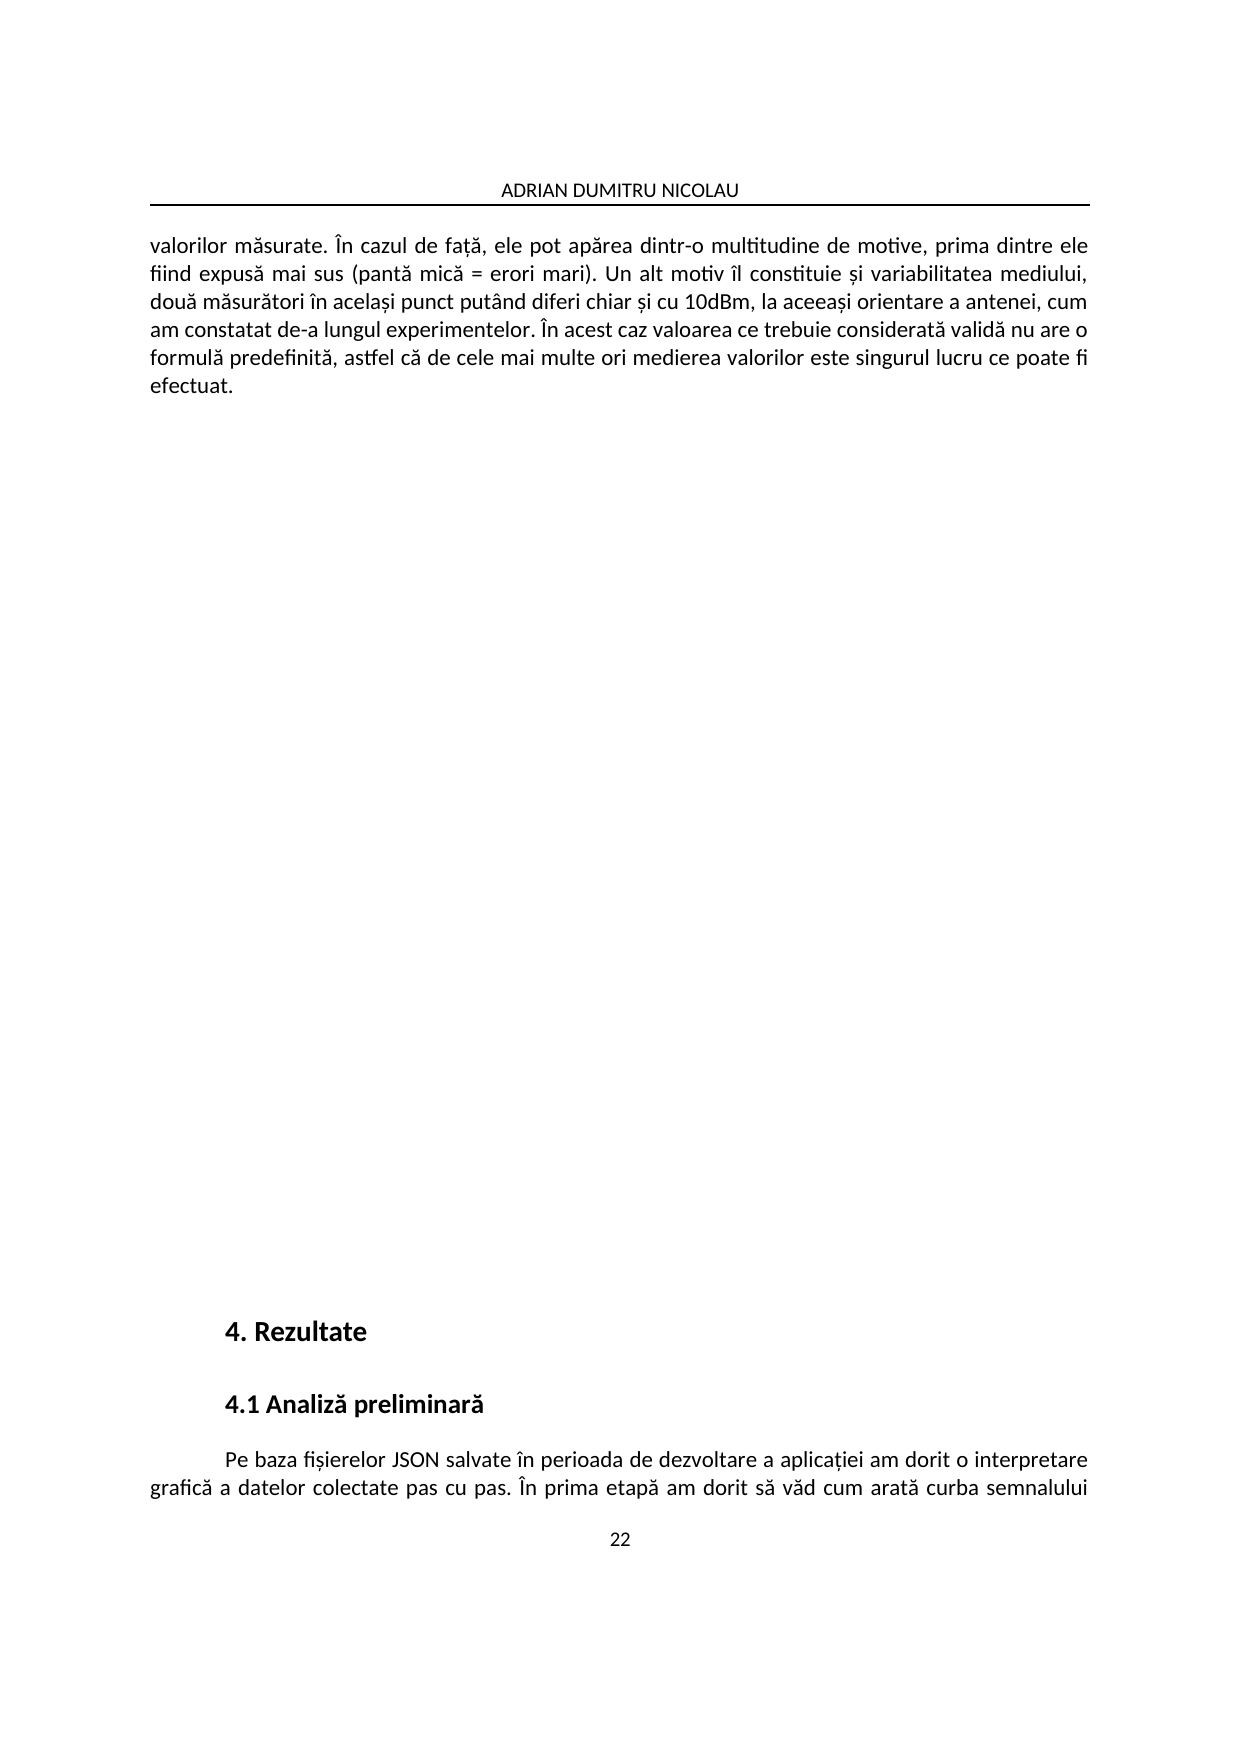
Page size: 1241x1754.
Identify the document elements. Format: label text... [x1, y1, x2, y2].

subtitle 4. Rezultate [150, 1313, 1090, 1349]
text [150, 1445, 1090, 1501]
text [150, 231, 1090, 399]
subtitle 4.1 Analiză preliminară [150, 1387, 1090, 1420]
